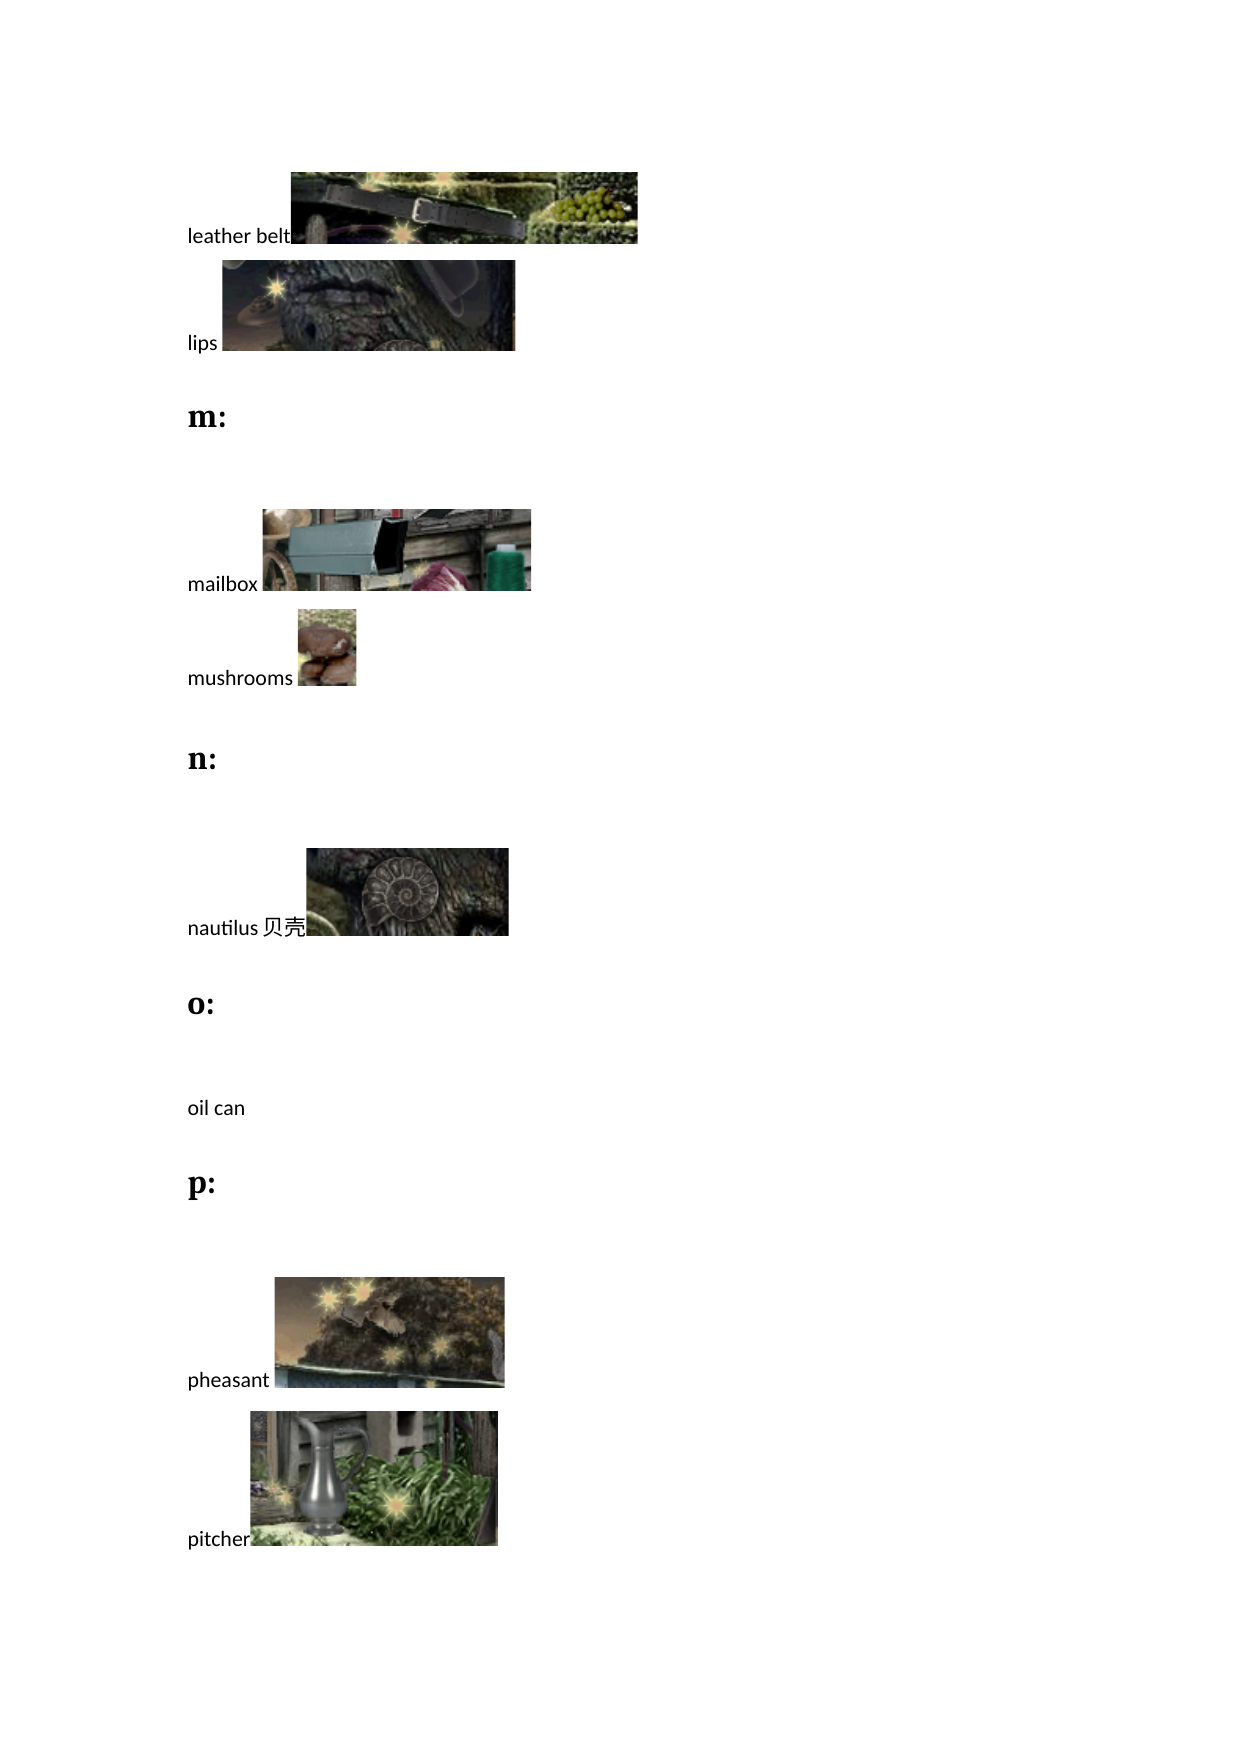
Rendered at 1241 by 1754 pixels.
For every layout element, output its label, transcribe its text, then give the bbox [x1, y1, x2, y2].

subtitle m: [187, 384, 1053, 449]
subtitle p: [187, 1150, 1053, 1215]
picture [297, 609, 357, 686]
text pitcher [187, 1400, 1053, 1563]
text oil can [187, 1091, 1053, 1123]
picture [306, 848, 509, 936]
subtitle o: [187, 971, 1053, 1036]
picture [250, 1411, 498, 1546]
text nautilus贝壳 [187, 846, 1053, 944]
picture [290, 172, 638, 244]
text mushrooms [187, 602, 1053, 699]
picture [262, 509, 532, 591]
picture [274, 1277, 505, 1388]
text pheasant [187, 1270, 1053, 1400]
subtitle n: [187, 726, 1053, 791]
picture [222, 260, 516, 351]
